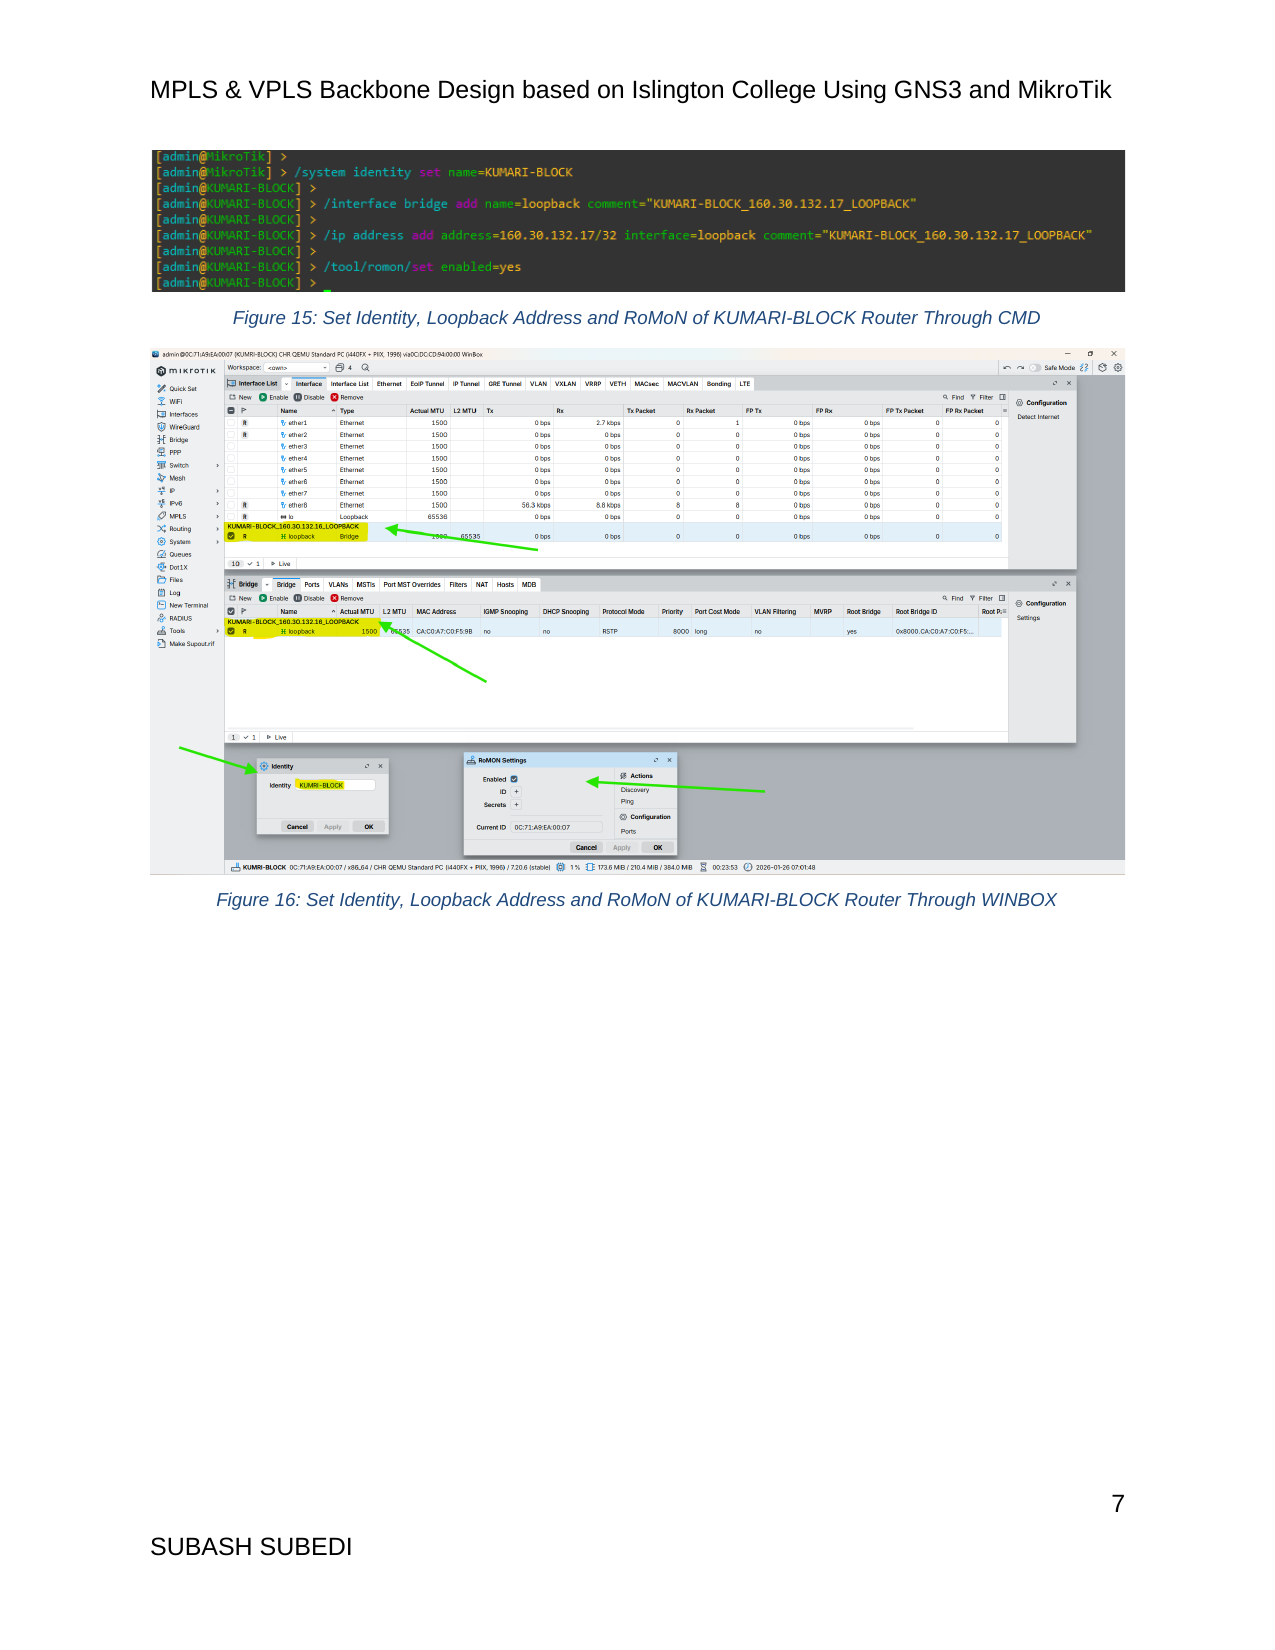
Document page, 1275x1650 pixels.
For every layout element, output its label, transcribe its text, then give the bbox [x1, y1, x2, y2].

text Figure 16: Set Identity, Loopback Address and RoMoN of KUMARI-BLOCK Router Through WINBOX [150, 888, 1125, 910]
picture [150, 150, 1125, 292]
picture [150, 348, 1125, 875]
text Figure 15: Set Identity, Loopback Address and RoMoN of KUMARI-BLOCK Router Through CMD [150, 306, 1125, 328]
